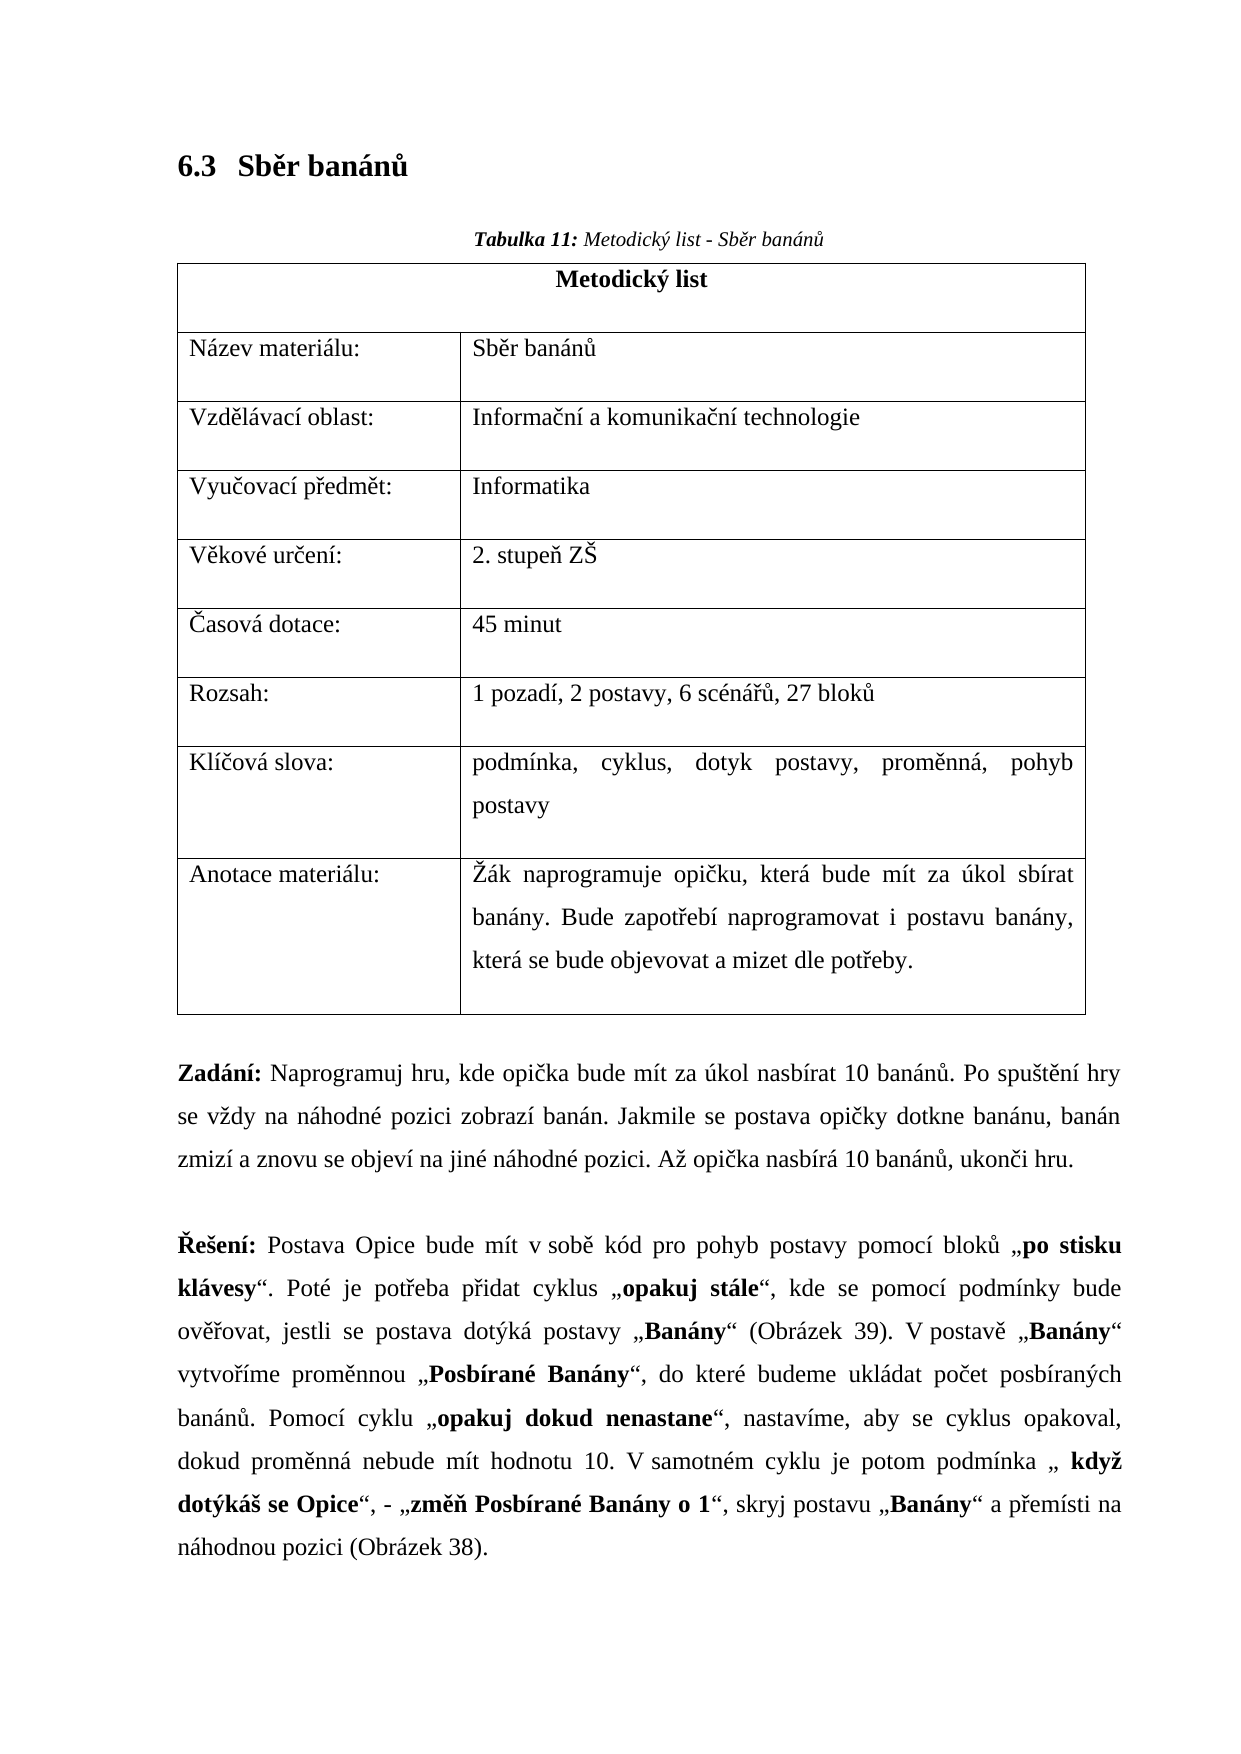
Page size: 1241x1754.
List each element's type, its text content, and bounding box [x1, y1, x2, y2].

table_cell Žák naprogramuje opičku, která bude mít za úkol sbírat banány. Bude zapotřebí naprogramovat i postavu banány, která se bude objevovat a mizet dle potřeby. [461, 859, 1085, 1013]
table_cell podmínka, cyklus, dotyk postavy, proměnná, pohyb postavy [461, 747, 1085, 858]
table_cell Rozsah: [178, 678, 460, 746]
table_cell Klíčová slova: [178, 747, 460, 858]
table_header Metodický list [178, 264, 1085, 332]
table_cell Informační a komunikační technologie [461, 402, 1085, 470]
subtitle Sběr banánů [177, 148, 1122, 184]
table_cell 1 pozadí, 2 postavy, 6 scénářů, 27 bloků [461, 678, 1085, 746]
text Zadání: Naprogramuj hru, kde opička bude mít za úkol nasbírat 10 banánů. Po spuštění hry se vždy na náhodné pozici zobrazí banán. Jakmile se postava opičky dotkne banánu, banán zmizí a znovu se objeví na jiné náhodné pozici. Až opička nasbírá 10 banánů, ukonči hru. [177, 1058, 1122, 1173]
table_cell 2. stupeň ZŠ [461, 540, 1085, 608]
table_cell Sběr banánů [461, 333, 1085, 401]
table_cell Věkové určení: [178, 540, 460, 608]
table_cell 45 minut [461, 609, 1085, 677]
table_cell Časová dotace: [178, 609, 460, 677]
table_cell Název materiálu: [178, 333, 460, 401]
table_cell Informatika [461, 471, 1085, 539]
text Tabulka 11: Metodický list - Sběr banánů [177, 227, 1122, 251]
text Řešení: Postava Opice bude mít v sobě kód pro pohyb postavy pomocí bloků „po stisku klávesy“. Poté je potřeba přidat cyklus „opakuj stále“, kde se pomocí podmínky bude ověřovat, jestli se postava dotýká postavy „Banány“ (Obrázek 39). V postavě „Banány“ vytvoříme proměnnou „Posbírané Banány“, do které budeme ukládat počet posbíraných banánů. Pomocí cyklu „opakuj dokud nenastane“, nastavíme, aby se cyklus opakoval, dokud proměnná nebude mít hodnotu 10. V samotném cyklu je potom podmínka „ když dotýkáš se Opice“, - „změň Posbírané Banány o 1“, skryj postavu „Banány“ a přemísti na náhodnou pozici (Obrázek 38). [177, 1230, 1122, 1561]
table_cell Vyučovací předmět: [178, 471, 460, 539]
table_cell Vzdělávací oblast: [178, 402, 460, 470]
table_cell Anotace materiálu: [178, 859, 460, 1013]
